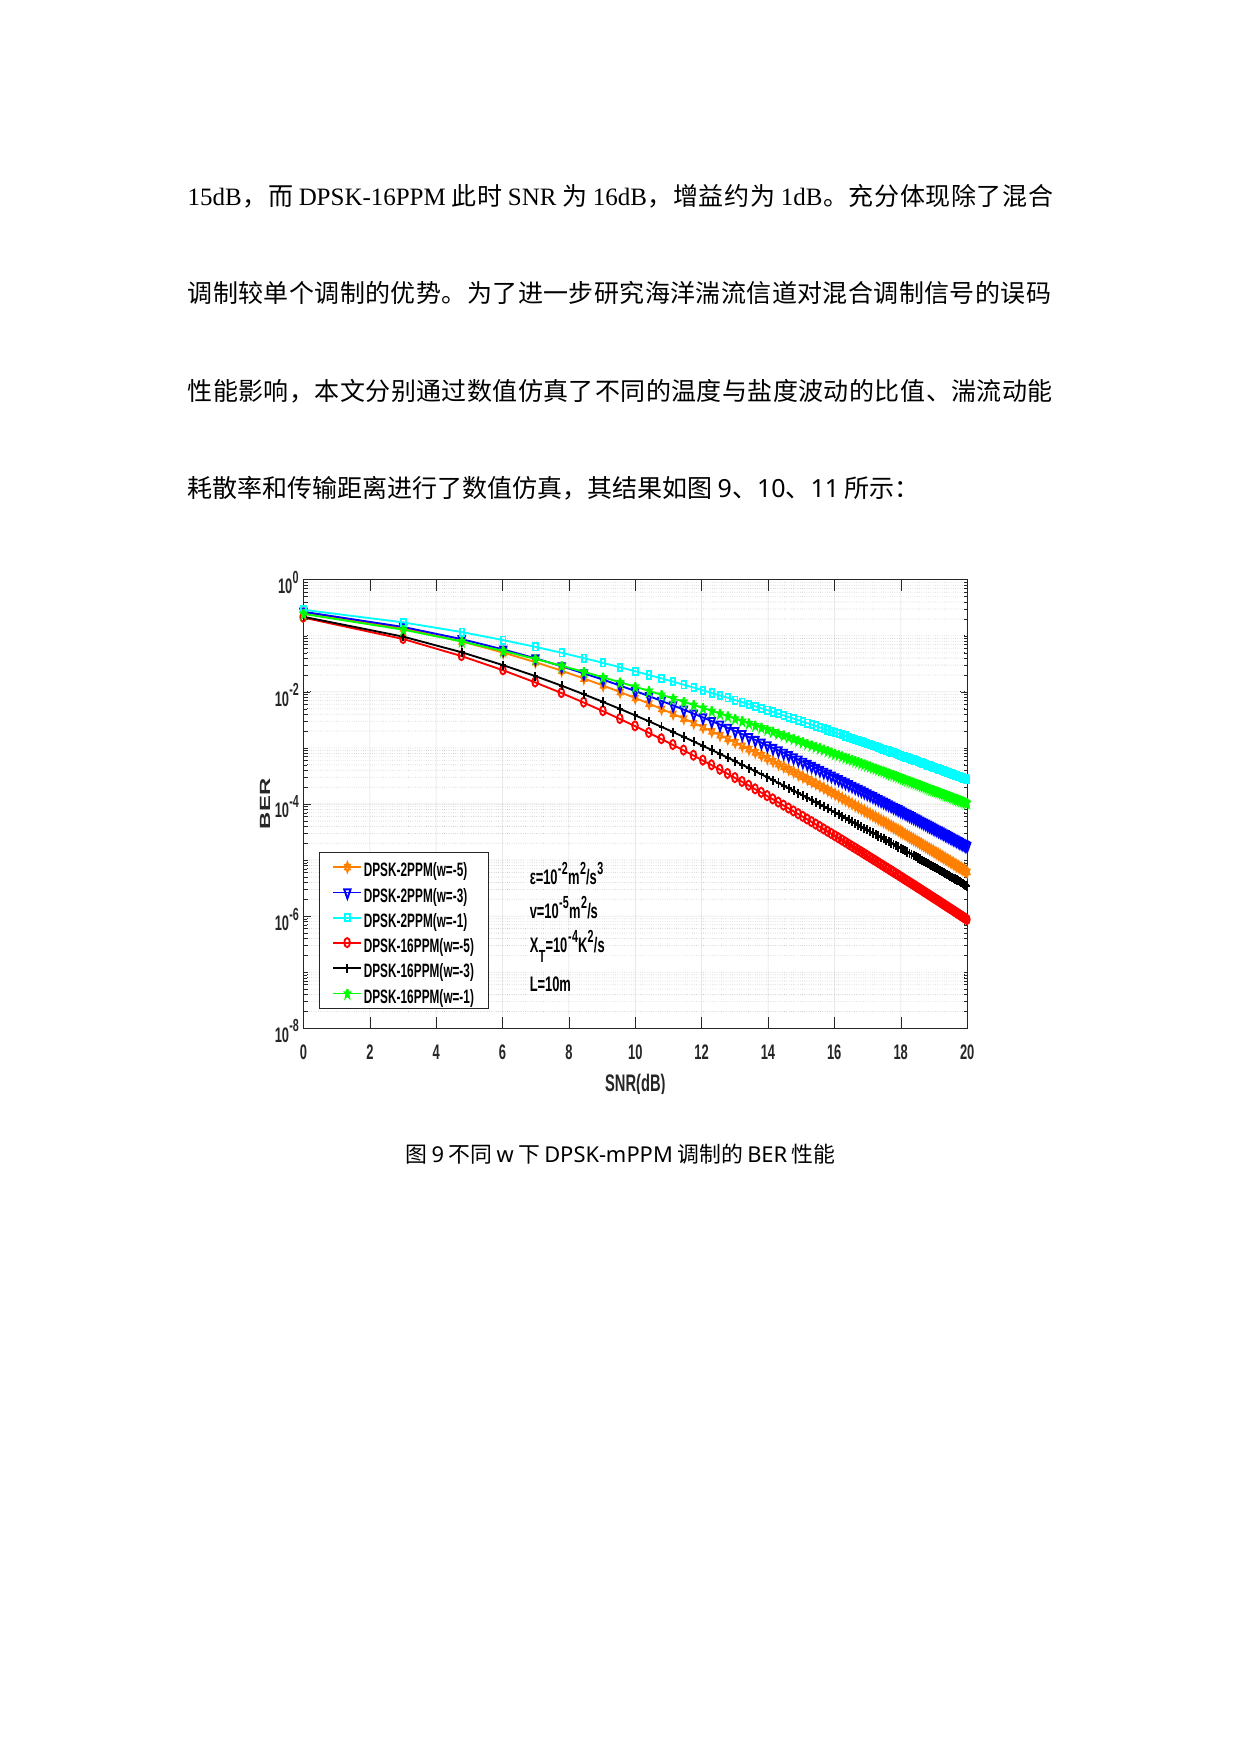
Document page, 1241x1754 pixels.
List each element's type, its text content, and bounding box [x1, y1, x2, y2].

text 图9不同w下DPSK-mPPM调制的BER性能 [187, 1137, 1053, 1169]
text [187, 162, 1053, 519]
